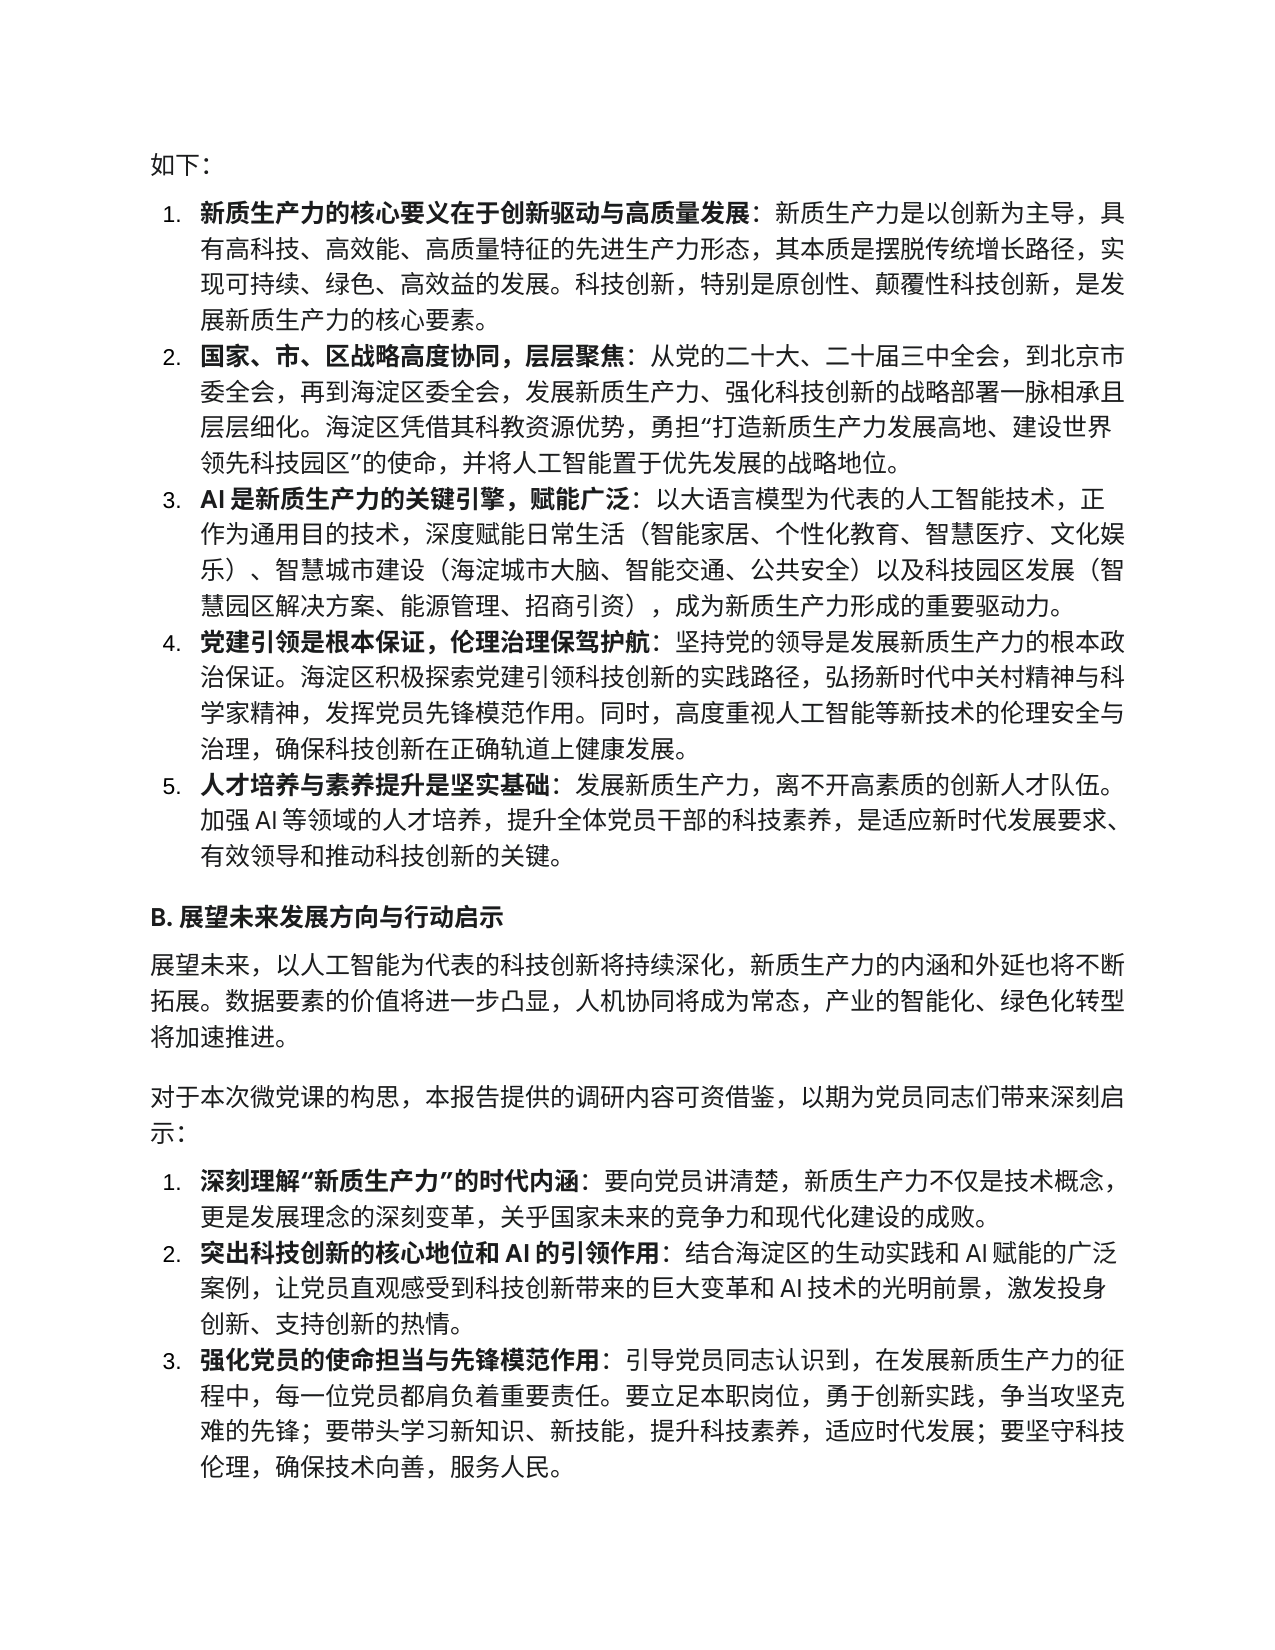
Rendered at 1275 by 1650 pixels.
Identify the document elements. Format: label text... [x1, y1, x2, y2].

subtitle B. 展望未来发展方向与行动启示 [150, 902, 1125, 933]
list 党建引领是根本保证，伦理治理保驾护航：坚持党的领导是发展新质生产力的根本政治保证。海淀区积极探索党建引领科技创新的实践路径，弘扬新时代中关村精神与科学家精神，发挥党员先锋模范作用。同时，高度重视人工智能等新技术的伦理安全与治理，确保科技创新在正确轨道上健康发展。 [162, 627, 1125, 766]
list 人才培养与素养提升是坚实基础：发展新质生产力，离不开高素质的创新人才队伍。加强AI等领域的人才培养，提升全体党员干部的科技素养，是适应新时代发展要求、有效领导和推动科技创新的关键。 [162, 770, 1125, 873]
list AI是新质生产力的关键引擎，赋能广泛：以大语言模型为代表的人工智能技术，正作为通用目的技术，深度赋能日常生活（智能家居、个性化教育、智慧医疗、文化娱乐）、智慧城市建设（海淀城市大脑、智能交通、公共安全）以及科技园区发展（智慧园区解决方案、能源管理、招商引资），成为新质生产力形成的重要驱动力。 [162, 484, 1125, 623]
text 展望未来，以人工智能为代表的科技创新将持续深化，新质生产力的内涵和外延也将不断拓展。数据要素的价值将进一步凸显，人机协同将成为常态，产业的智能化、绿色化转型将加速推进。 [150, 950, 1125, 1053]
list 深刻理解“新质生产力”的时代内涵：要向党员讲清楚，新质生产力不仅是技术概念，更是发展理念的深刻变革，关乎国家未来的竞争力和现代化建设的成败。 [162, 1166, 1125, 1233]
list 强化党员的使命担当与先锋模范作用：引导党员同志认识到，在发展新质生产力的征程中，每一位党员都肩负着重要责任。要立足本职岗位，勇于创新实践，争当攻坚克难的先锋；要带头学习新知识、新技能，提升科技素养，适应时代发展；要坚守科技伦理，确保技术向善，服务人民。 [162, 1345, 1125, 1484]
list 国家、市、区战略高度协同，层层聚焦：从党的二十大、二十届三中全会，到北京市委全会，再到海淀区委全会，发展新质生产力、强化科技创新的战略部署一脉相承且层层细化。海淀区凭借其科教资源优势，勇担“打造新质生产力发展高地、建设世界领先科技园区”的使命，并将人工智能置于优先发展的战略地位。 [162, 341, 1125, 480]
list 突出科技创新的核心地位和AI的引领作用：结合海淀区的生动实践和AI赋能的广泛案例，让党员直观感受到科技创新带来的巨大变革和AI技术的光明前景，激发投身创新、支持创新的热情。 [162, 1238, 1125, 1341]
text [150, 150, 1125, 181]
text 对于本次微党课的构思，本报告提供的调研内容可资借鉴，以期为党员同志们带来深刻启示： [150, 1082, 1125, 1149]
list 新质生产力的核心要义在于创新驱动与高质量发展：新质生产力是以创新为主导，具有高科技、高效能、高质量特征的先进生产力形态，其本质是摆脱传统增长路径，实现可持续、绿色、高效益的发展。科技创新，特别是原创性、颠覆性科技创新，是发展新质生产力的核心要素。 [162, 198, 1125, 337]
